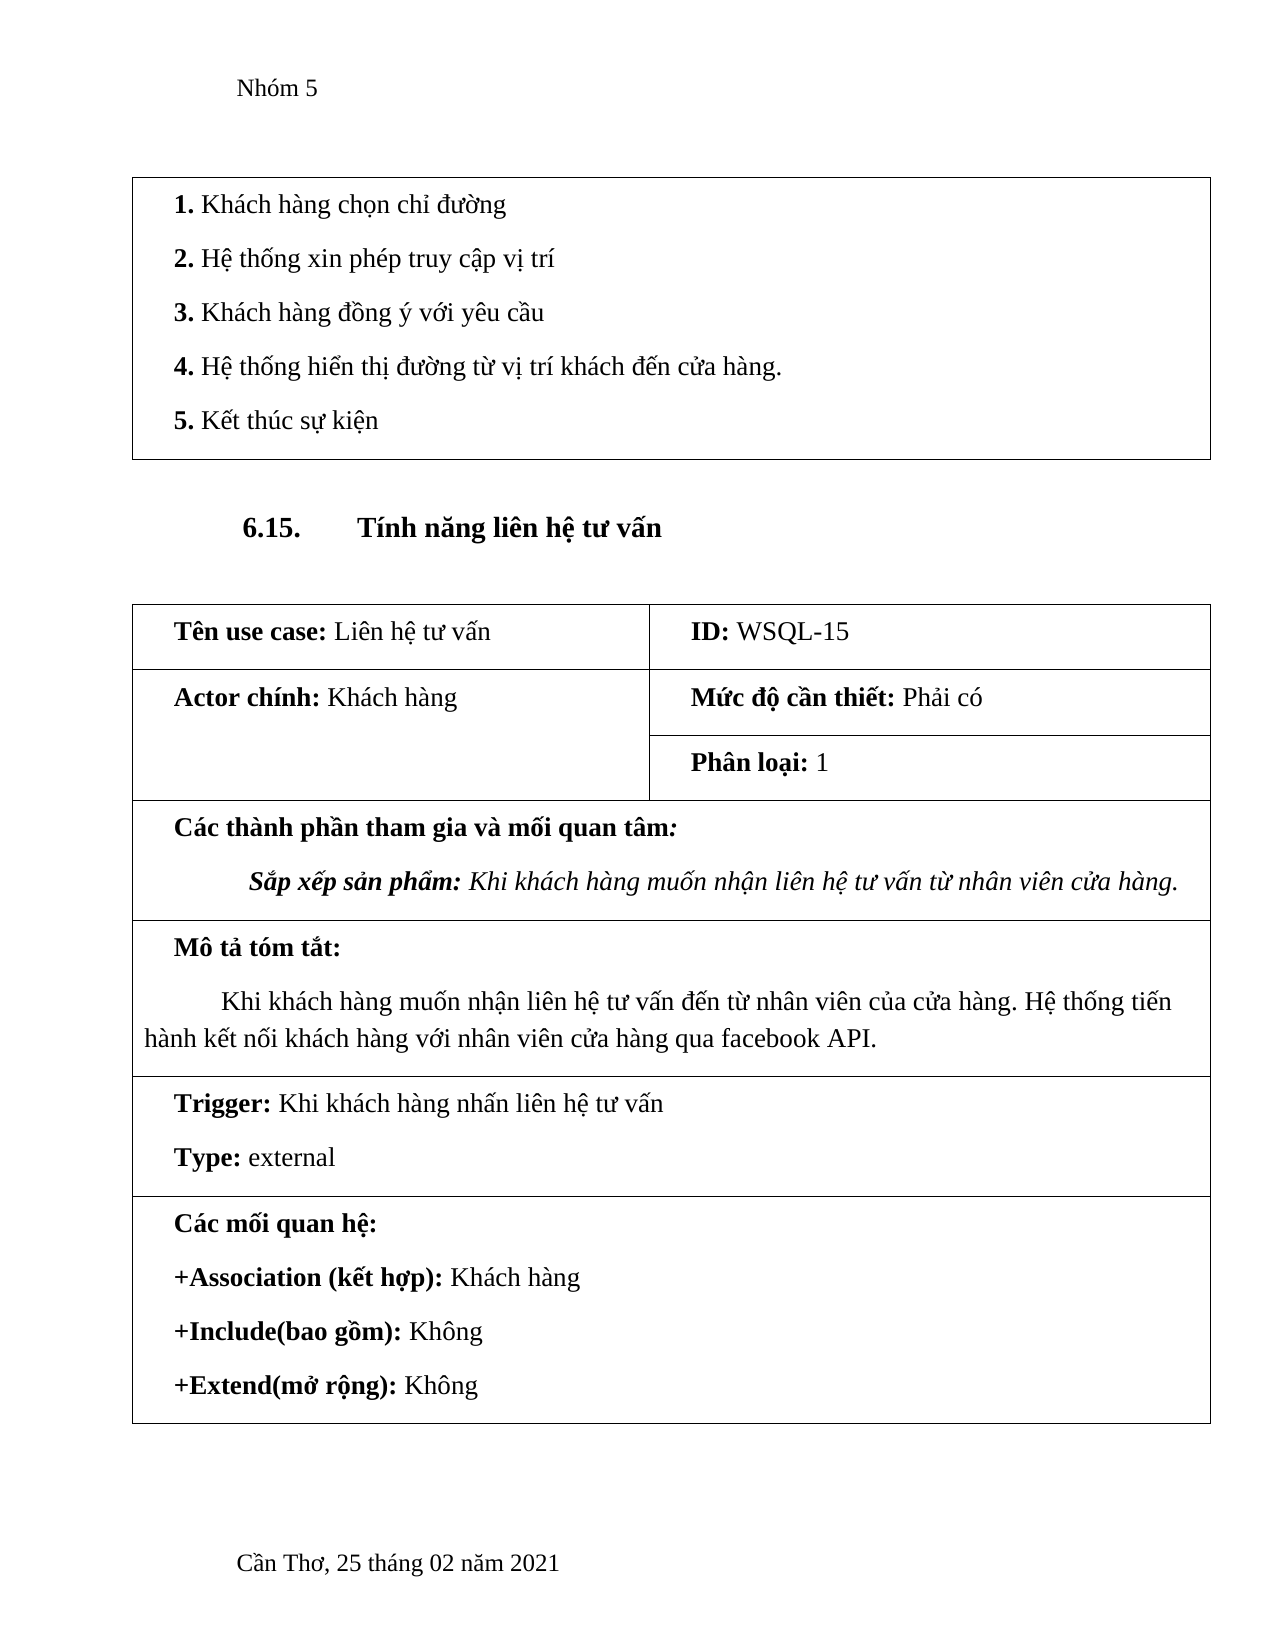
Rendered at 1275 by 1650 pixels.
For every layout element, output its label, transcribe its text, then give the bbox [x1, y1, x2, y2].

table_cell Mô tả tóm tắt: Khi khách hàng muốn nhận liên hệ tư vấn đến từ nhân viên của cửa hàng. Hệ thống tiến hành kết nối khách hàng với nhân viên cửa hàng qua facebook API. [133, 921, 1210, 1076]
table_cell Phân loại: 1 [650, 736, 1210, 800]
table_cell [133, 1197, 1210, 1423]
table_header Tên use case: Liên hệ tư vấn [133, 605, 649, 669]
table_cell Mức độ cần thiết: Phải có [650, 670, 1210, 735]
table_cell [133, 178, 1210, 458]
table_cell Actor chính: Khách hàng [133, 670, 649, 800]
table_cell Trigger: Khi khách hàng nhấn liên hệ tư vấn Type: external [133, 1077, 1210, 1196]
table_cell Các thành phần tham gia và mối quan tâm: Sắp xếp sản phẩm: Khi khách hàng muốn nhận liên hệ tư vấn từ nhân viên cửa hàng. [133, 801, 1210, 919]
table_header ID: WSQL-15 [650, 605, 1210, 669]
subtitle Tính năng liên hệ tư vấn [236, 510, 1157, 543]
